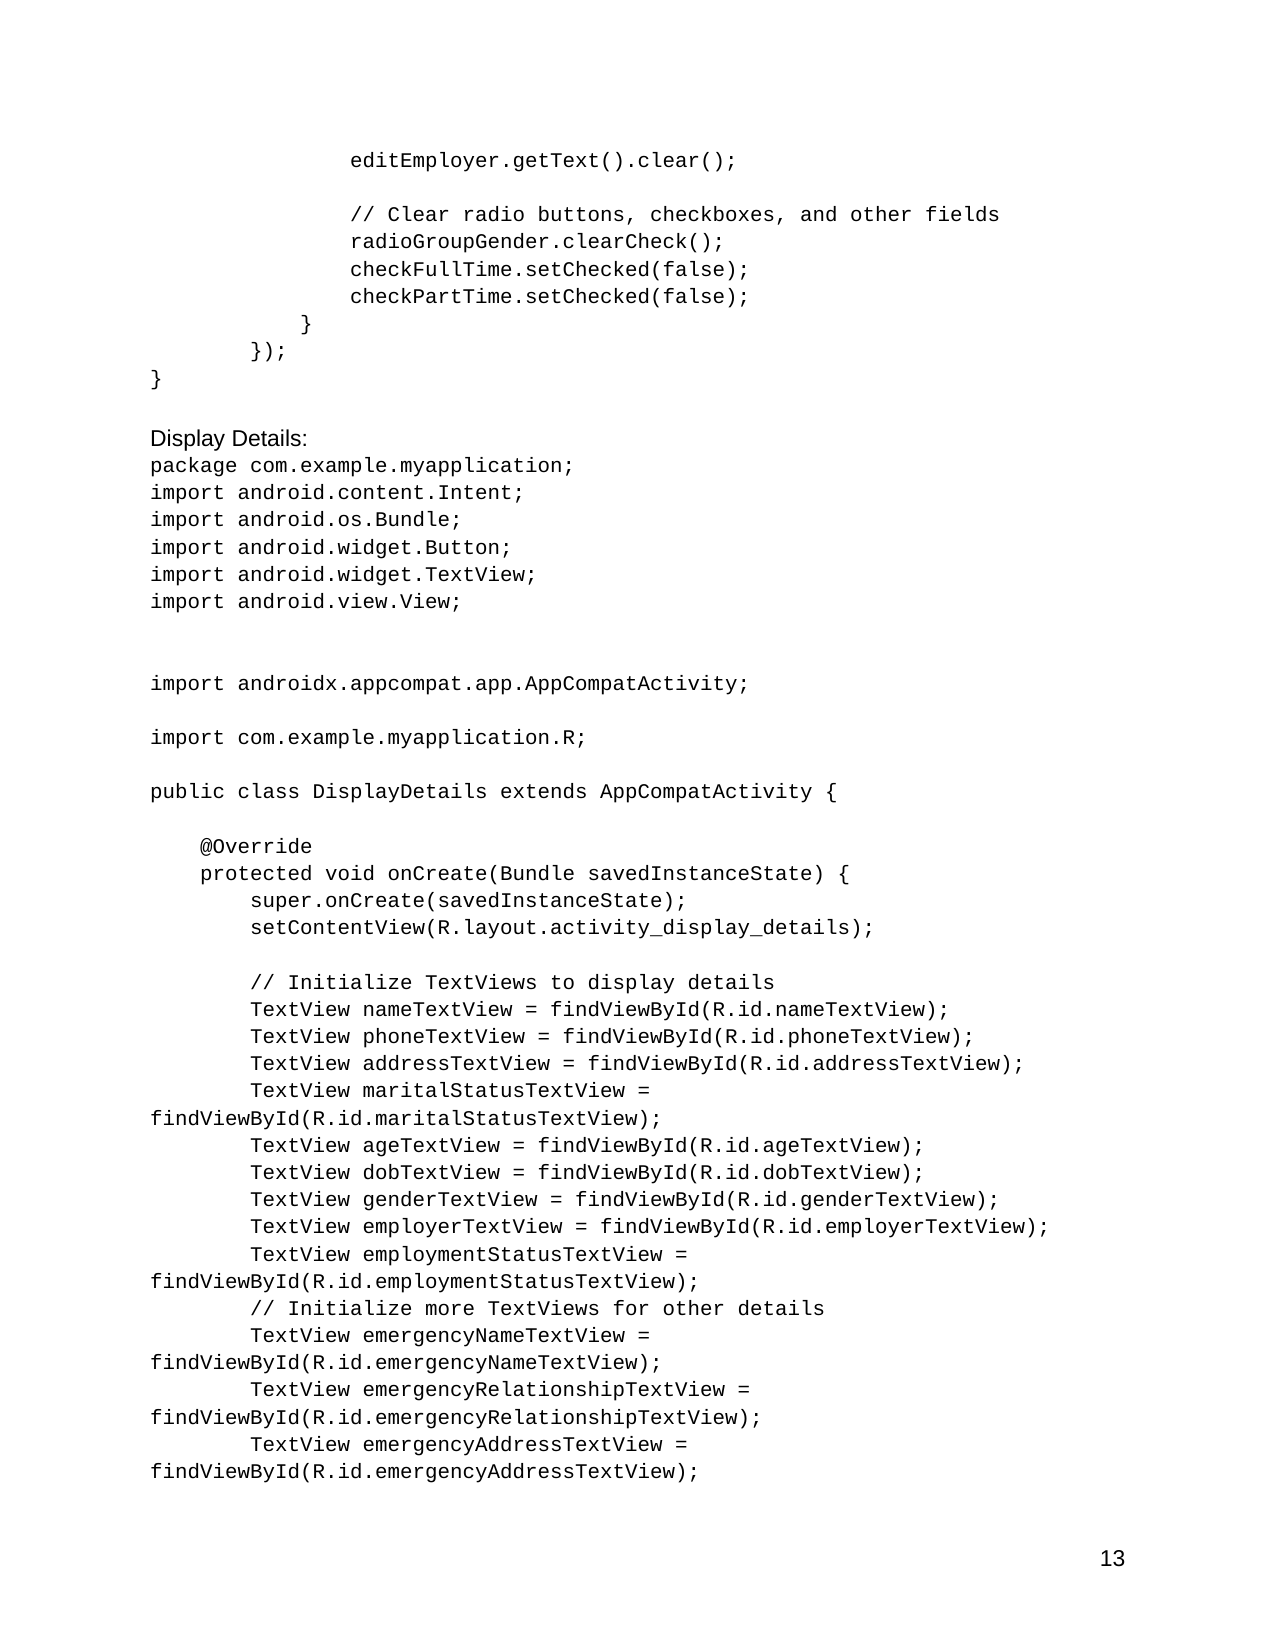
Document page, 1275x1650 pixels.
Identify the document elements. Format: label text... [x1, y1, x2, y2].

text TextView employerTextView = findViewById(R.id.employerTextView); [150, 1216, 1125, 1240]
text import androidx.appcompat.app.AppCompatActivity; [150, 673, 1125, 696]
text TextView employmentStatusTextView = findViewById(R.id.employmentStatusTextView); [150, 1243, 1125, 1294]
text @Override [150, 836, 1125, 859]
text TextView dobTextView = findViewById(R.id.dobTextView); [150, 1162, 1125, 1186]
text // Initialize TextViews to display details [150, 972, 1125, 995]
text import android.os.Bundle; [150, 509, 1125, 533]
text radioGroupGender.clearCheck(); [150, 232, 1181, 255]
text import android.widget.TextView; [150, 564, 1125, 587]
text TextView emergencyRelationshipTextView = findViewById(R.id.emergencyRelationshipTextView); [150, 1379, 1125, 1430]
text } [150, 367, 1181, 391]
text // Clear radio buttons, checkboxes, and other fields [150, 204, 1181, 228]
text // Initialize more TextViews for other details [150, 1298, 1125, 1322]
text package com.example.myapplication; [150, 455, 1125, 479]
text TextView genderTextView = findViewById(R.id.genderTextView); [150, 1189, 1125, 1213]
text import android.view.View; [150, 591, 1125, 615]
text protected void onCreate(Bundle savedInstanceState) { [150, 863, 1125, 887]
text Display Details: [150, 425, 1125, 451]
text import android.widget.Button; [150, 537, 1125, 560]
text checkPartTime.setChecked(false); [150, 286, 1181, 309]
text TextView emergencyAddressTextView = findViewById(R.id.emergencyAddressTextView); [150, 1434, 1125, 1485]
text } [150, 313, 1181, 337]
text TextView ageTextView = findViewById(R.id.ageTextView); [150, 1135, 1125, 1158]
text editEmployer.getText().clear(); [150, 150, 1181, 174]
text TextView nameTextView = findViewById(R.id.nameTextView); [150, 999, 1125, 1022]
text TextView maritalStatusTextView = findViewById(R.id.maritalStatusTextView); [150, 1080, 1125, 1131]
text public class DisplayDetails extends AppCompatActivity { [150, 781, 1125, 805]
text import android.content.Intent; [150, 482, 1125, 506]
text TextView addressTextView = findViewById(R.id.addressTextView); [150, 1053, 1125, 1077]
text setContentView(R.layout.activity_display_details); [150, 917, 1125, 941]
text TextView emergencyNameTextView = findViewById(R.id.emergencyNameTextView); [150, 1325, 1125, 1376]
text super.onCreate(savedInstanceState); [150, 890, 1125, 914]
text checkFullTime.setChecked(false); [150, 259, 1181, 282]
text }); [150, 340, 1181, 364]
text import com.example.myapplication.R; [150, 727, 1125, 751]
text TextView phoneTextView = findViewById(R.id.phoneTextView); [150, 1026, 1125, 1050]
